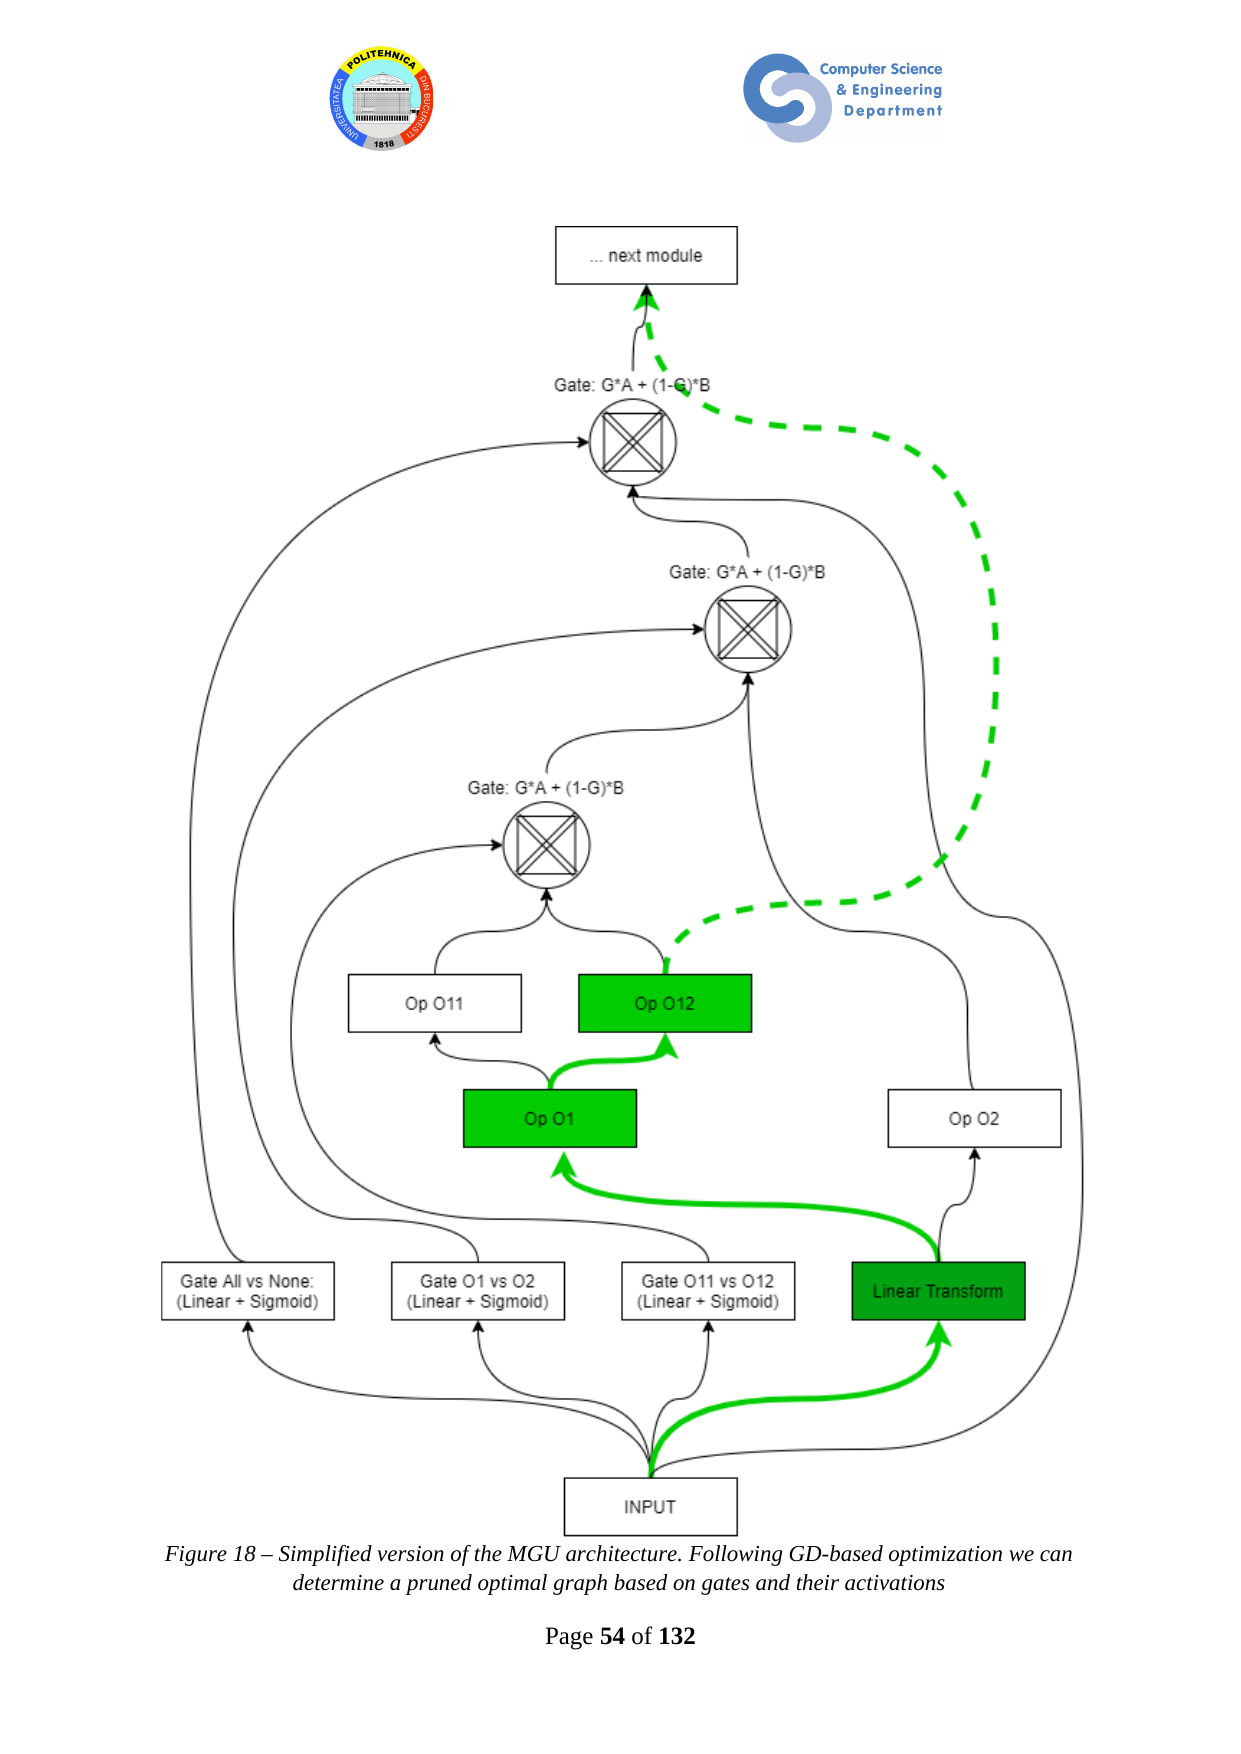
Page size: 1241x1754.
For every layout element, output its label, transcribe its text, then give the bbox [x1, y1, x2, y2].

table_cell Figure 18 – Simplified version of the MGU architecture. Following GD-based optimization we can determine a pruned optimal graph based on gates and their activations [150, 1540, 1090, 1597]
picture [329, 46, 434, 151]
table_header [150, 227, 1090, 1540]
picture [161, 226, 1085, 1538]
picture [742, 53, 946, 144]
